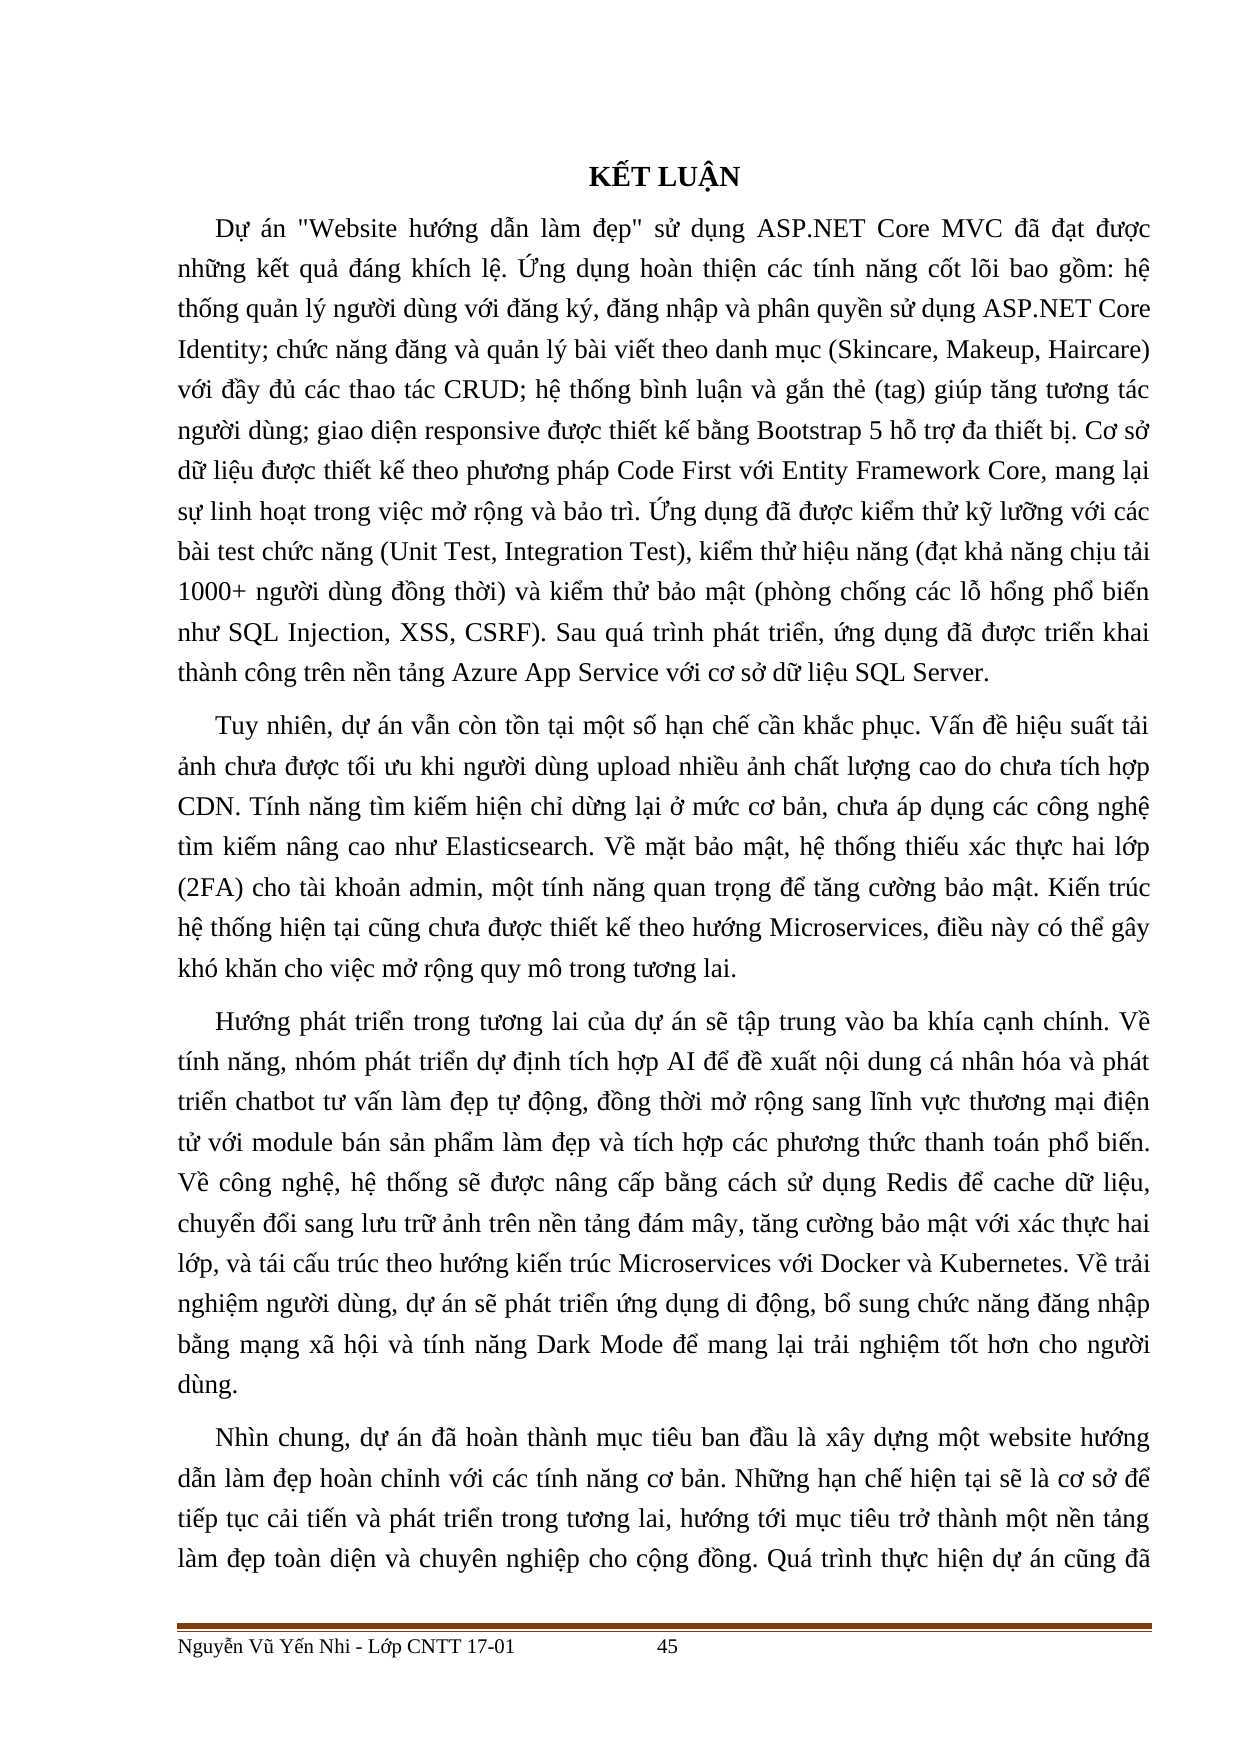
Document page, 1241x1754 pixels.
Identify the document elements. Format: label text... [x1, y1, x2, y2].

text Tuy nhiên, dự án vẫn còn tồn tại một số hạn chế cần khắc phục. Vấn đề hiệu suất tải ảnh chưa được tối ưu khi người dùng upload nhiều ảnh chất lượng cao do chưa tích hợp CDN. Tính năng tìm kiếm hiện chỉ dừng lại ở mức cơ bản, chưa áp dụng các công nghệ tìm kiếm nâng cao như Elasticsearch. Về mặt bảo mật, hệ thống thiếu xác thực hai lớp (2FA) cho tài khoản admin, một tính năng quan trọng để tăng cường bảo mật. Kiến trúc hệ thống hiện tại cũng chưa được thiết kế theo hướng Microservices, điều này có thể gây khó khăn cho việc mở rộng quy mô trong tương lai. [177, 709, 1152, 983]
text Hướng phát triển trong tương lai của dự án sẽ tập trung vào ba khía cạnh chính. Về tính năng, nhóm phát triển dự định tích hợp AI để đề xuất nội dung cá nhân hóa và phát triển chatbot tư vấn làm đẹp tự động, đồng thời mở rộng sang lĩnh vực thương mại điện tử với module bán sản phẩm làm đẹp và tích hợp các phương thức thanh toán phổ biến. Về công nghệ, hệ thống sẽ được nâng cấp bằng cách sử dụng Redis để cache dữ liệu, chuyển đổi sang lưu trữ ảnh trên nền tảng đám mây, tăng cường bảo mật với xác thực hai lớp, và tái cấu trúc theo hướng kiến trúc Microservices với Docker và Kubernetes. Về trải nghiệm người dùng, dự án sẽ phát triển ứng dụng di động, bổ sung chức năng đăng nhập bằng mạng xã hội và tính năng Dark Mode để mang lại trải nghiệm tốt hơn cho người dùng. [177, 1004, 1152, 1399]
text KẾT LUẬN [177, 159, 1152, 192]
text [177, 1421, 1152, 1574]
text Dự án "Website hướng dẫn làm đẹp" sử dụng ASP.NET Core MVC đã đạt được những kết quả đáng khích lệ. Ứng dụng hoàn thiện các tính năng cốt lõi bao gồm: hệ thống quản lý người dùng với đăng ký, đăng nhập và phân quyền sử dụng ASP.NET Core Identity; chức năng đăng và quản lý bài viết theo danh mục (Skincare, Makeup, Haircare) với đầy đủ các thao tác CRUD; hệ thống bình luận và gắn thẻ (tag) giúp tăng tương tác người dùng; giao diện responsive được thiết kế bằng Bootstrap 5 hỗ trợ đa thiết bị. Cơ sở dữ liệu được thiết kế theo phương pháp Code First với Entity Framework Core, mang lại sự linh hoạt trong việc mở rộng và bảo trì. Ứng dụng đã được kiểm thử kỹ lưỡng với các bài test chức năng (Unit Test, Integration Test), kiểm thử hiệu năng (đạt khả năng chịu tải 1000+ người dùng đồng thời) và kiểm thử bảo mật (phòng chống các lỗ hổng phổ biến như SQL Injection, XSS, CSRF). Sau quá trình phát triển, ứng dụng đã được triển khai thành công trên nền tảng Azure App Service với cơ sở dữ liệu SQL Server. [177, 212, 1152, 687]
